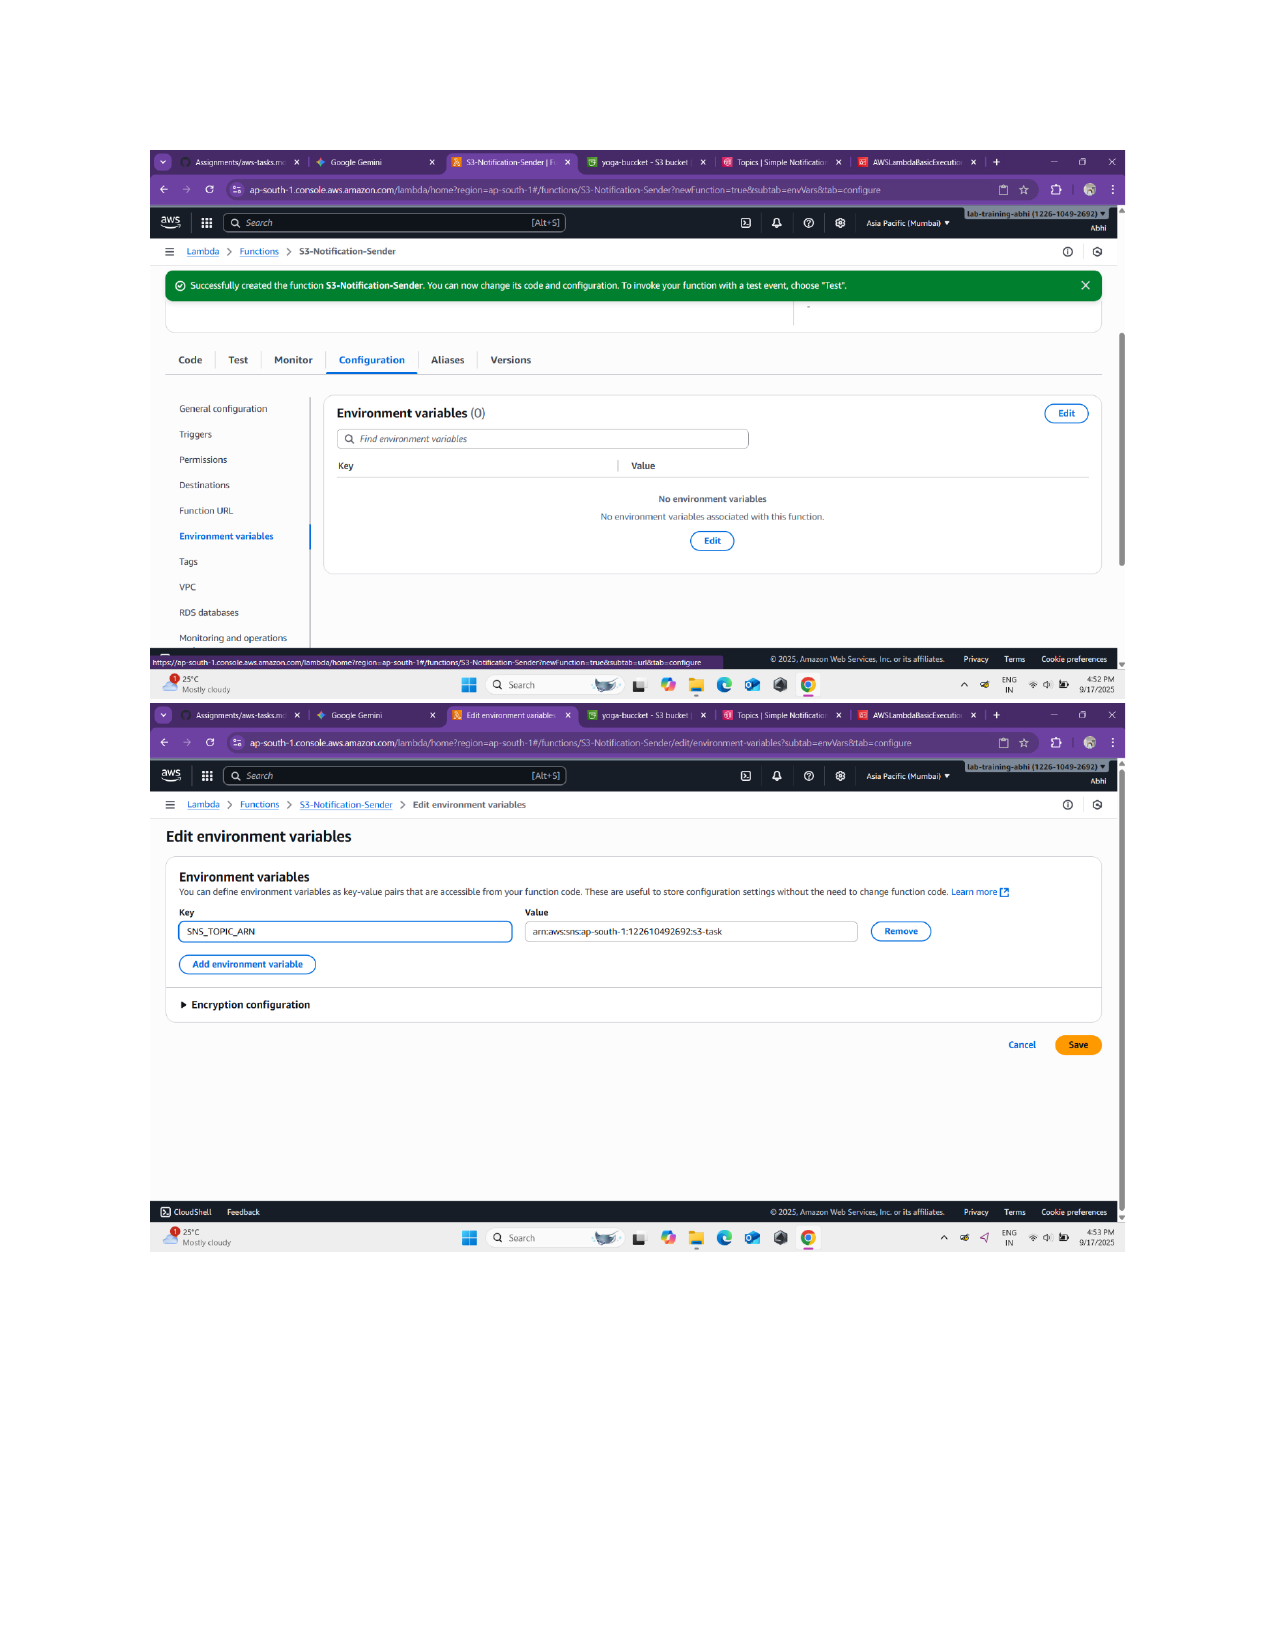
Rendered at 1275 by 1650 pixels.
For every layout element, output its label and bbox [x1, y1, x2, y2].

picture [150, 703, 1125, 1252]
picture [150, 150, 1125, 699]
